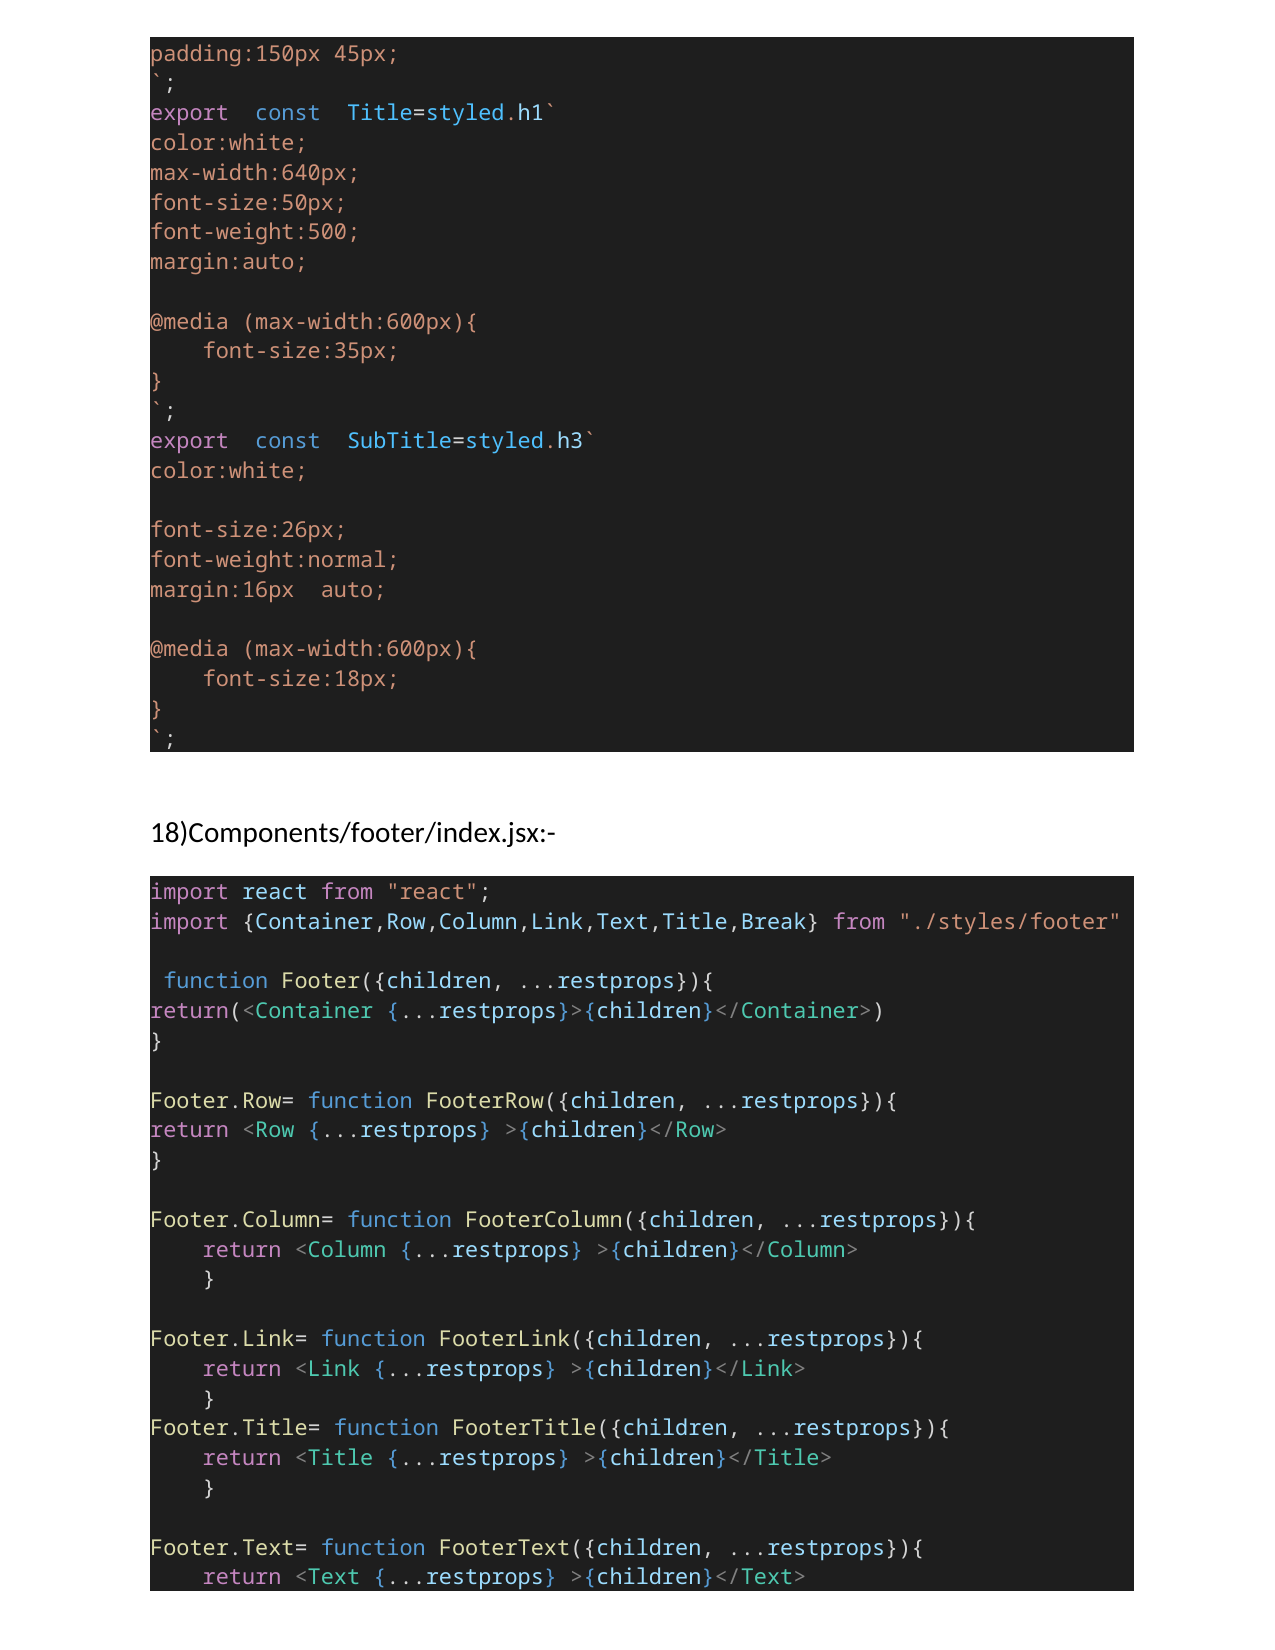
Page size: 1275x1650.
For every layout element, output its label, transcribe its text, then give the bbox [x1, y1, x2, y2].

text Footer.Link= function FooterLink({children, ...restprops}){ [150, 1323, 1134, 1353]
text import {Container,Row,Column,Link,Text,Title,Break} from "./styles/footer" [150, 906, 1134, 936]
text max-width:640px; [150, 157, 1134, 186]
text } [150, 1382, 1134, 1412]
text 18)Components/footer/index.jsx:- [150, 814, 1134, 850]
text margin:auto; [150, 246, 1134, 276]
text Footer.Title= function FooterTitle({children, ...restprops}){ [150, 1412, 1134, 1442]
text Footer.Row= function FooterRow({children, ...restprops}){ [150, 1084, 1134, 1114]
text } [150, 1025, 1134, 1055]
text margin:16px auto; [150, 574, 1134, 603]
text return <Text {...restprops} >{children}</Text> [150, 1561, 1134, 1591]
text } [150, 693, 1134, 723]
text } [150, 1263, 1134, 1293]
text export const SubTitle=styled.h3` [150, 425, 1134, 454]
text color:white; [150, 127, 1134, 157]
text font-size:26px; [150, 514, 1134, 544]
text } [150, 365, 1134, 395]
text } [150, 1144, 1134, 1174]
text return(<Container {...restprops}>{children}</Container>) [150, 995, 1134, 1025]
text Footer.Text= function FooterText({children, ...restprops}){ [150, 1531, 1134, 1561]
text } [150, 1472, 1134, 1502]
text `; [150, 723, 1134, 752]
text return <Row {...restprops} >{children}</Row> [150, 1114, 1134, 1144]
text @media (max-width:600px){ [150, 633, 1134, 663]
text font-weight:normal; [150, 544, 1134, 574]
text export const Title=styled.h1` [150, 97, 1134, 127]
text padding:150px 45px; [150, 37, 1134, 67]
text `; [150, 395, 1134, 425]
text font-size:35px; [150, 335, 1134, 365]
text return <Title {...restprops} >{children}</Title> [150, 1442, 1134, 1472]
text font-weight:500; [150, 216, 1134, 246]
text @media (max-width:600px){ [150, 306, 1134, 335]
text import react from "react"; [150, 876, 1134, 906]
text `; [150, 67, 1134, 97]
text Footer.Column= function FooterColumn({children, ...restprops}){ [150, 1204, 1134, 1233]
text font-size:50px; [150, 186, 1134, 216]
text return <Column {...restprops} >{children}</Column> [150, 1233, 1134, 1263]
text color:white; [150, 454, 1134, 484]
text return <Link {...restprops} >{children}</Link> [150, 1353, 1134, 1382]
text function Footer({children, ...restprops}){ [150, 965, 1134, 995]
text font-size:18px; [150, 663, 1134, 693]
